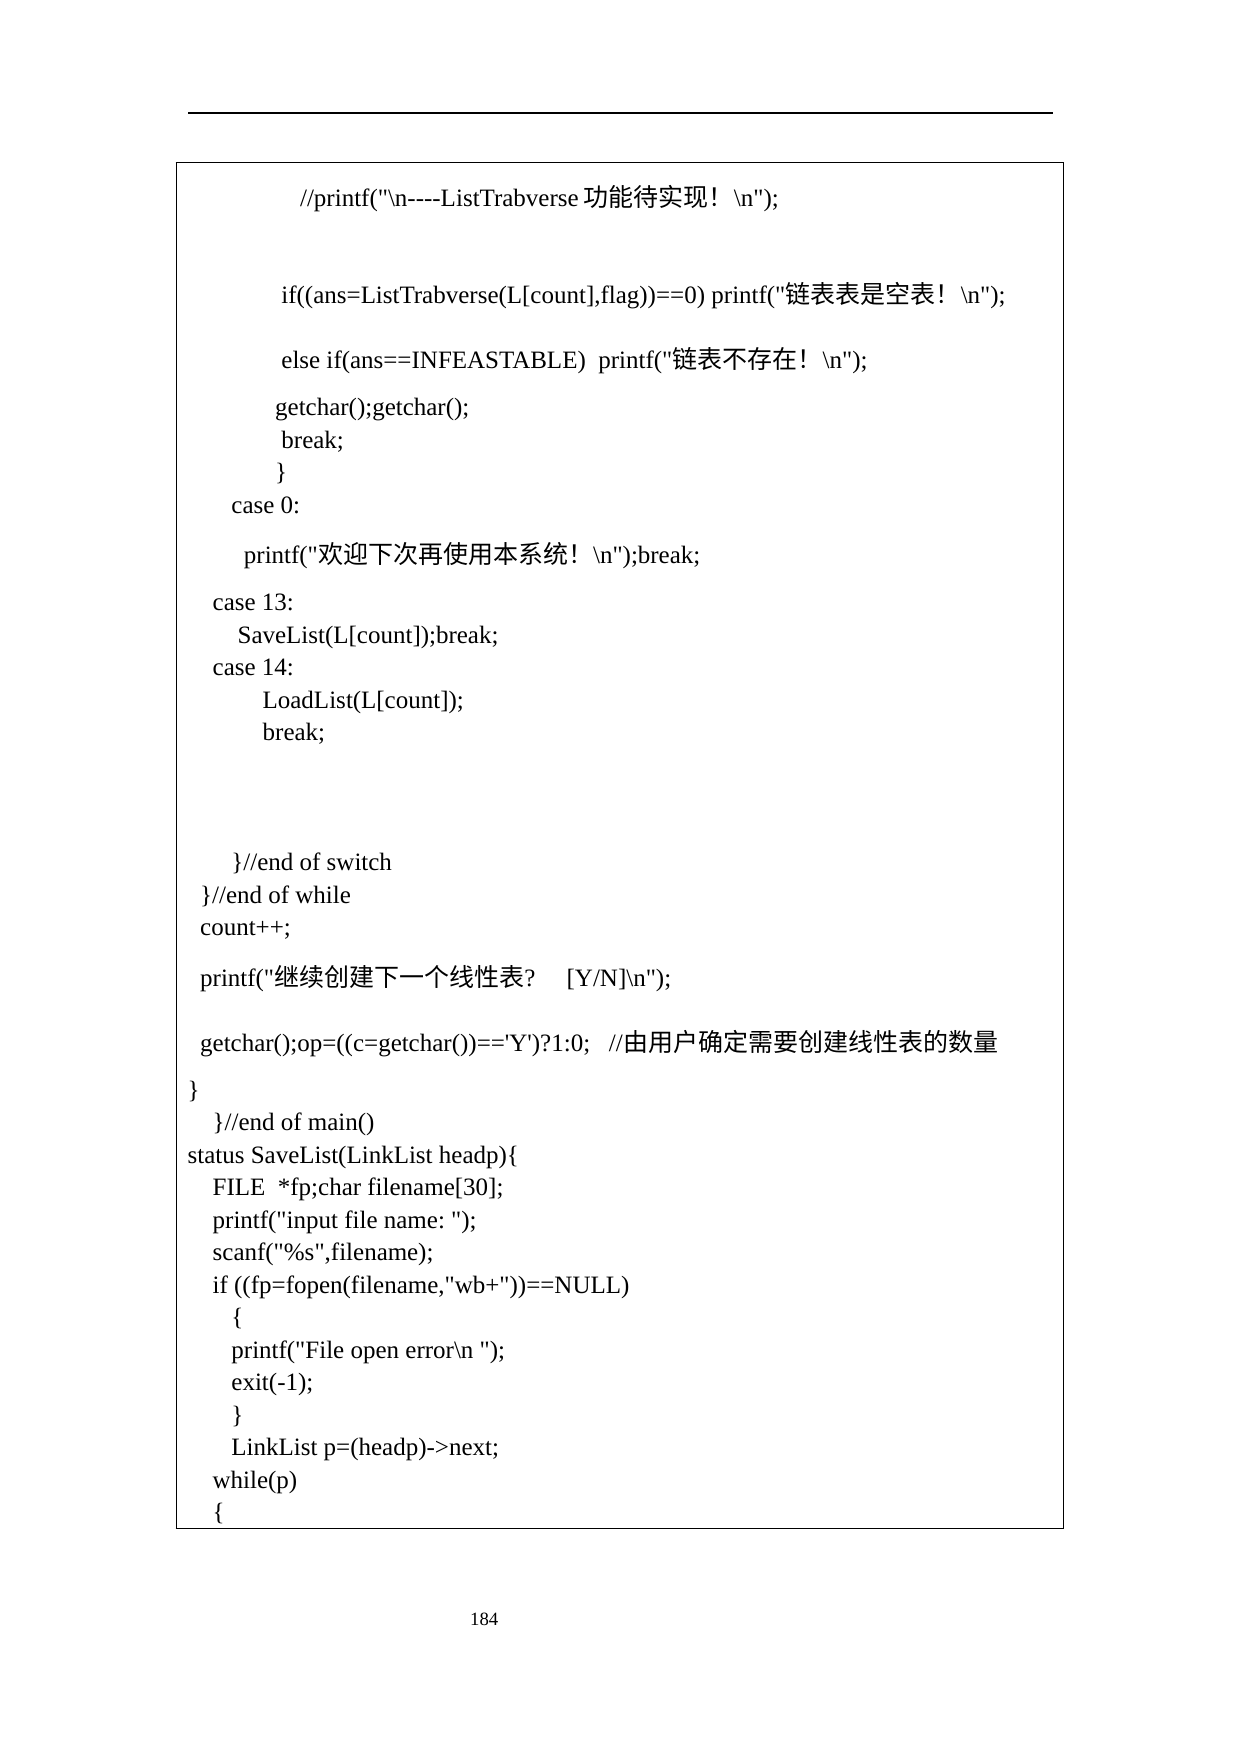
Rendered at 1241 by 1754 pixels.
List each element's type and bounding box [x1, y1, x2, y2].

table_header [177, 163, 1063, 1528]
